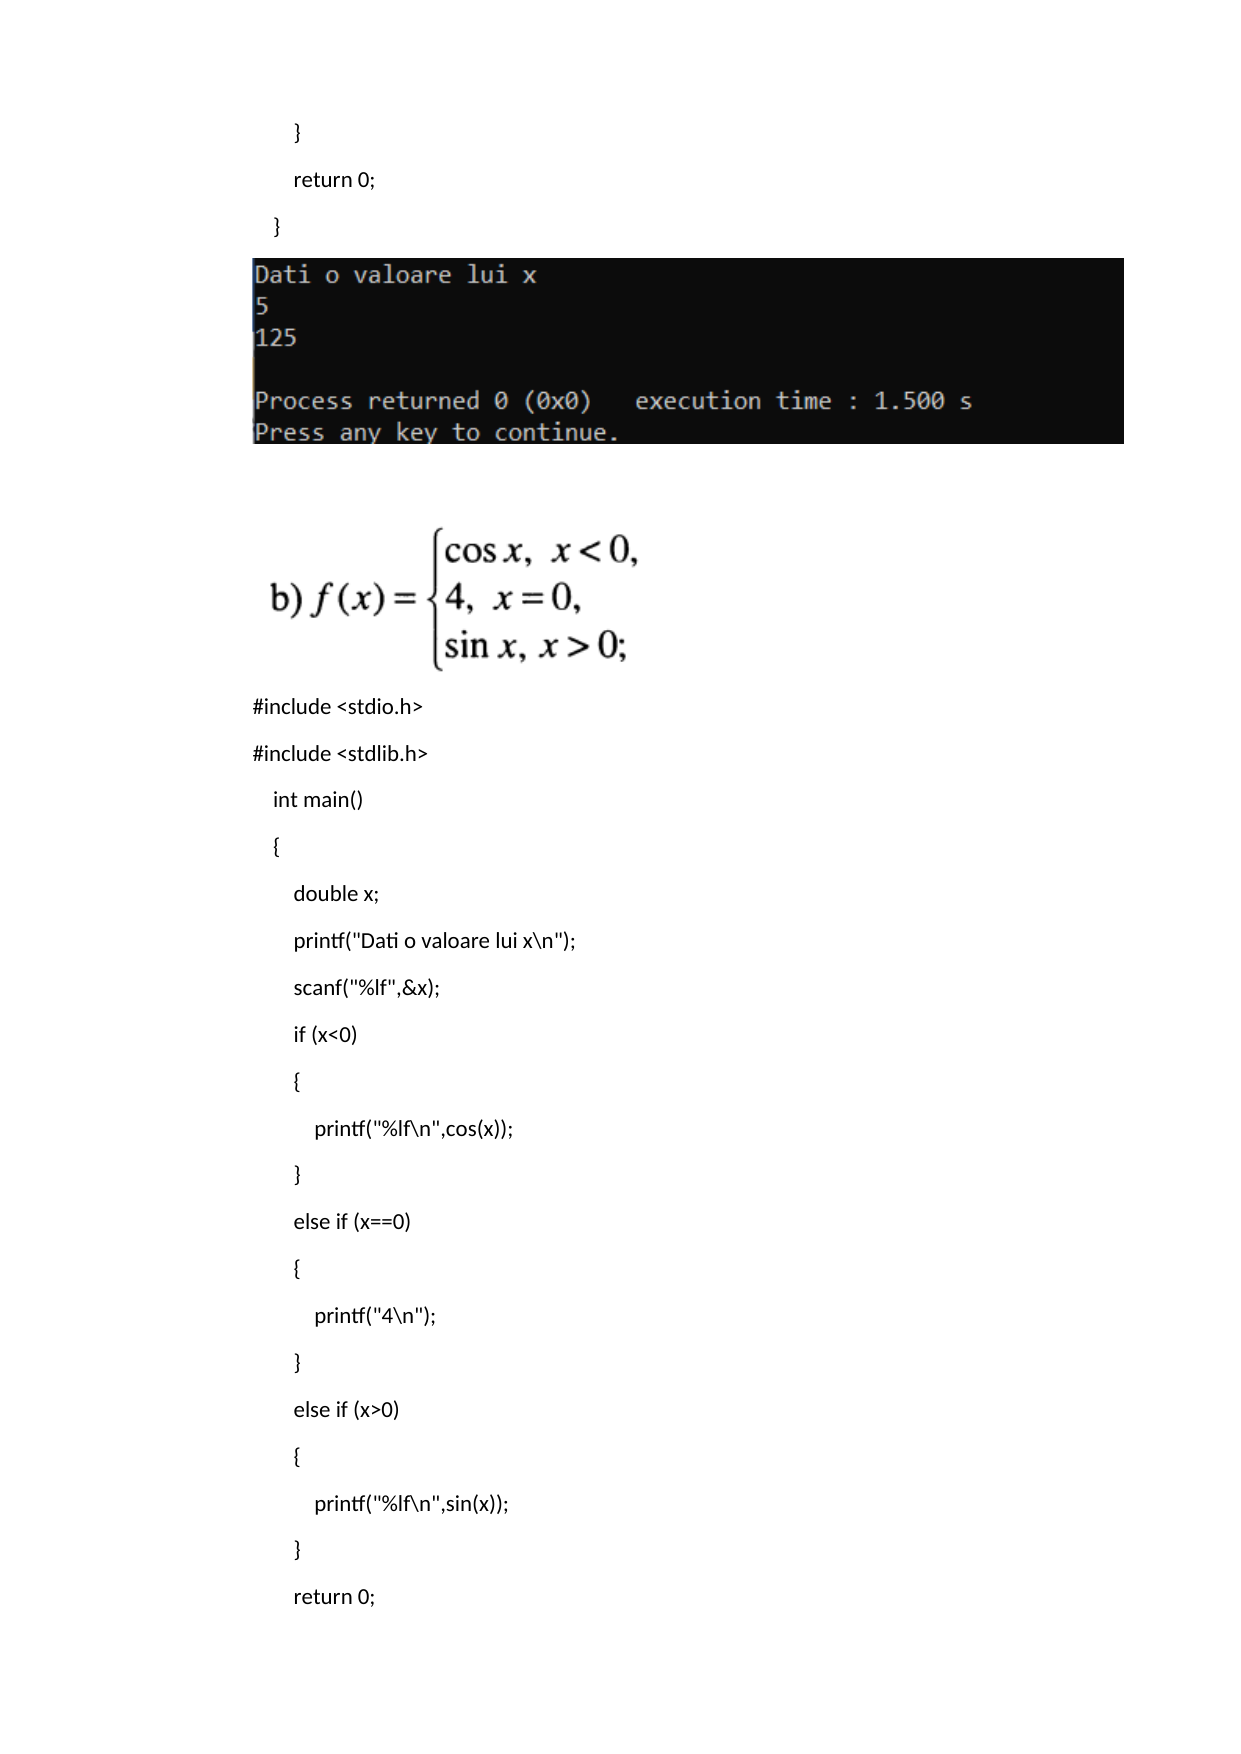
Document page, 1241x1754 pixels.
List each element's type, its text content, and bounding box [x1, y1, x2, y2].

text printf("%lf\n",sin(x)); [252, 1489, 1152, 1517]
text return 0; [252, 1582, 1152, 1610]
text } [252, 1536, 1152, 1563]
text if (x<0) [252, 1020, 1152, 1048]
text printf("Dati o valoare lui x\n"); [252, 926, 1152, 954]
text } [252, 1348, 1152, 1376]
picture [252, 258, 1124, 444]
text else if (x>0) [252, 1395, 1152, 1423]
text #include <stdio.h> [252, 692, 1152, 720]
text { [252, 1067, 1152, 1095]
text int main() [252, 786, 1152, 813]
text else if (x==0) [252, 1207, 1152, 1235]
text } [252, 1161, 1152, 1188]
text double x; [252, 879, 1152, 907]
text printf("4\n"); [252, 1301, 1152, 1329]
text } [252, 118, 1152, 146]
text } [252, 212, 1152, 240]
text return 0; [252, 165, 1152, 193]
text printf("%lf\n",cos(x)); [252, 1114, 1152, 1142]
text { [252, 1442, 1152, 1470]
picture [252, 508, 812, 673]
text { [252, 832, 1152, 860]
text #include <stdlib.h> [252, 739, 1152, 767]
text { [252, 1254, 1152, 1282]
text scanf("%lf",&x); [252, 973, 1152, 1001]
